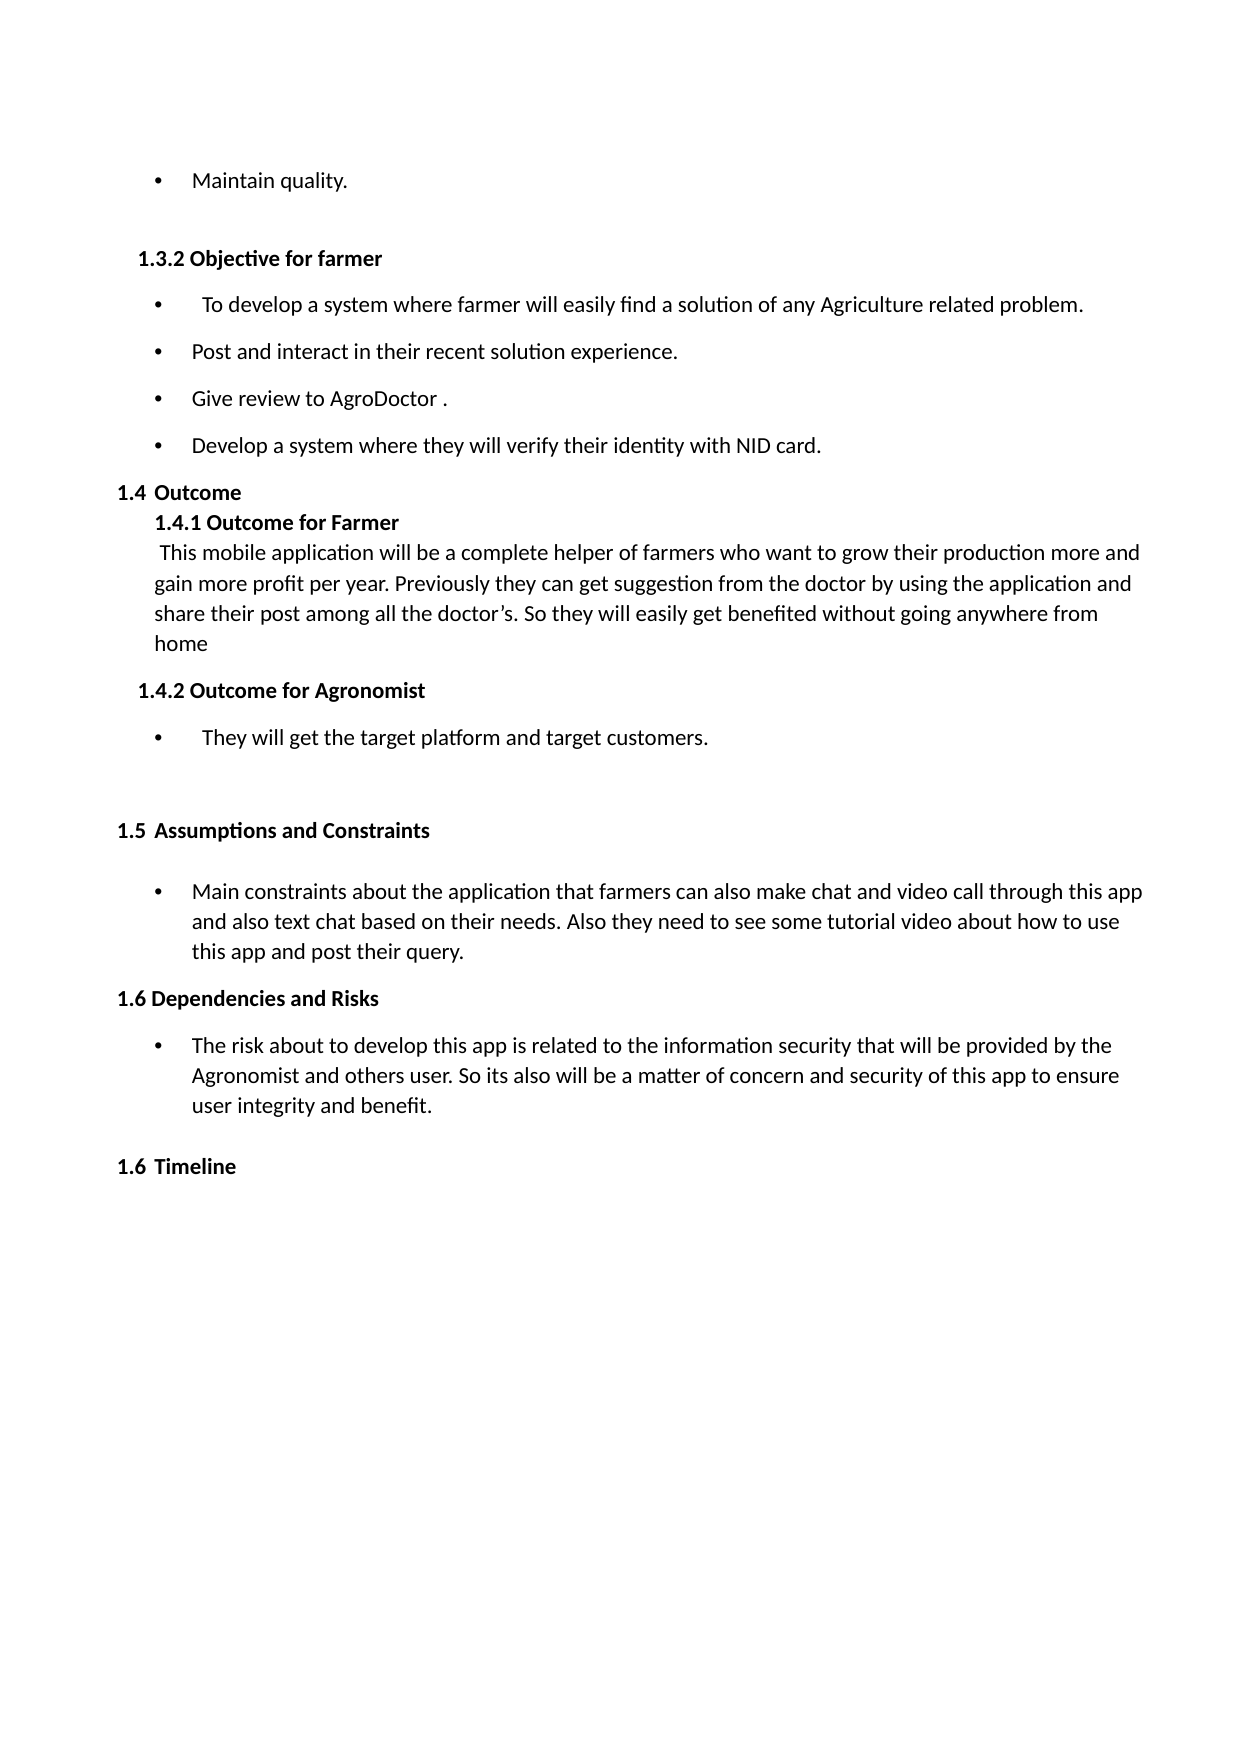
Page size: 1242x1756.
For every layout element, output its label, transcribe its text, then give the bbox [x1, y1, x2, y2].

list Give review to AgroDoctor . [154, 384, 1156, 412]
text 1.6 Dependencies and Risks [117, 984, 1156, 1012]
list This mobile application will be a complete helper of farmers who want to grow their production more and gain more profit per year. Previously they can get suggestion from the doctor by using the application and share their post among all the doctor’s. So they will easily get benefited without going anywhere from home [154, 538, 1156, 657]
list 1.4.1 Outcome for Farmer [154, 508, 1156, 536]
list To develop a system where farmer will easily find a solution of any Agriculture related problem. [154, 291, 1156, 319]
list Timeline [117, 1152, 1156, 1180]
list Maintain quality. [154, 167, 1156, 195]
list They will get the target platform and target customers. [154, 723, 1156, 751]
list Develop a system where they will verify their identity with NID card. [154, 431, 1156, 459]
text 1.3.2 Objective for farmer [117, 244, 1156, 272]
list Outcome [117, 478, 1156, 506]
list Post and interact in their recent solution experience. [154, 337, 1156, 366]
list The risk about to develop this app is related to the information security that will be provided by the Agronomist and others user. So its also will be a matter of concern and security of this app to ensure user integrity and benefit. [154, 1031, 1156, 1120]
list Main constraints about the application that farmers can also make chat and video call through this app and also text chat based on their needs. Also they need to see some tutorial video about how to use this app and post their query. [154, 877, 1156, 966]
list Assumptions and Constraints [117, 817, 1156, 845]
text 1.4.2 Outcome for Agronomist [117, 676, 1156, 704]
